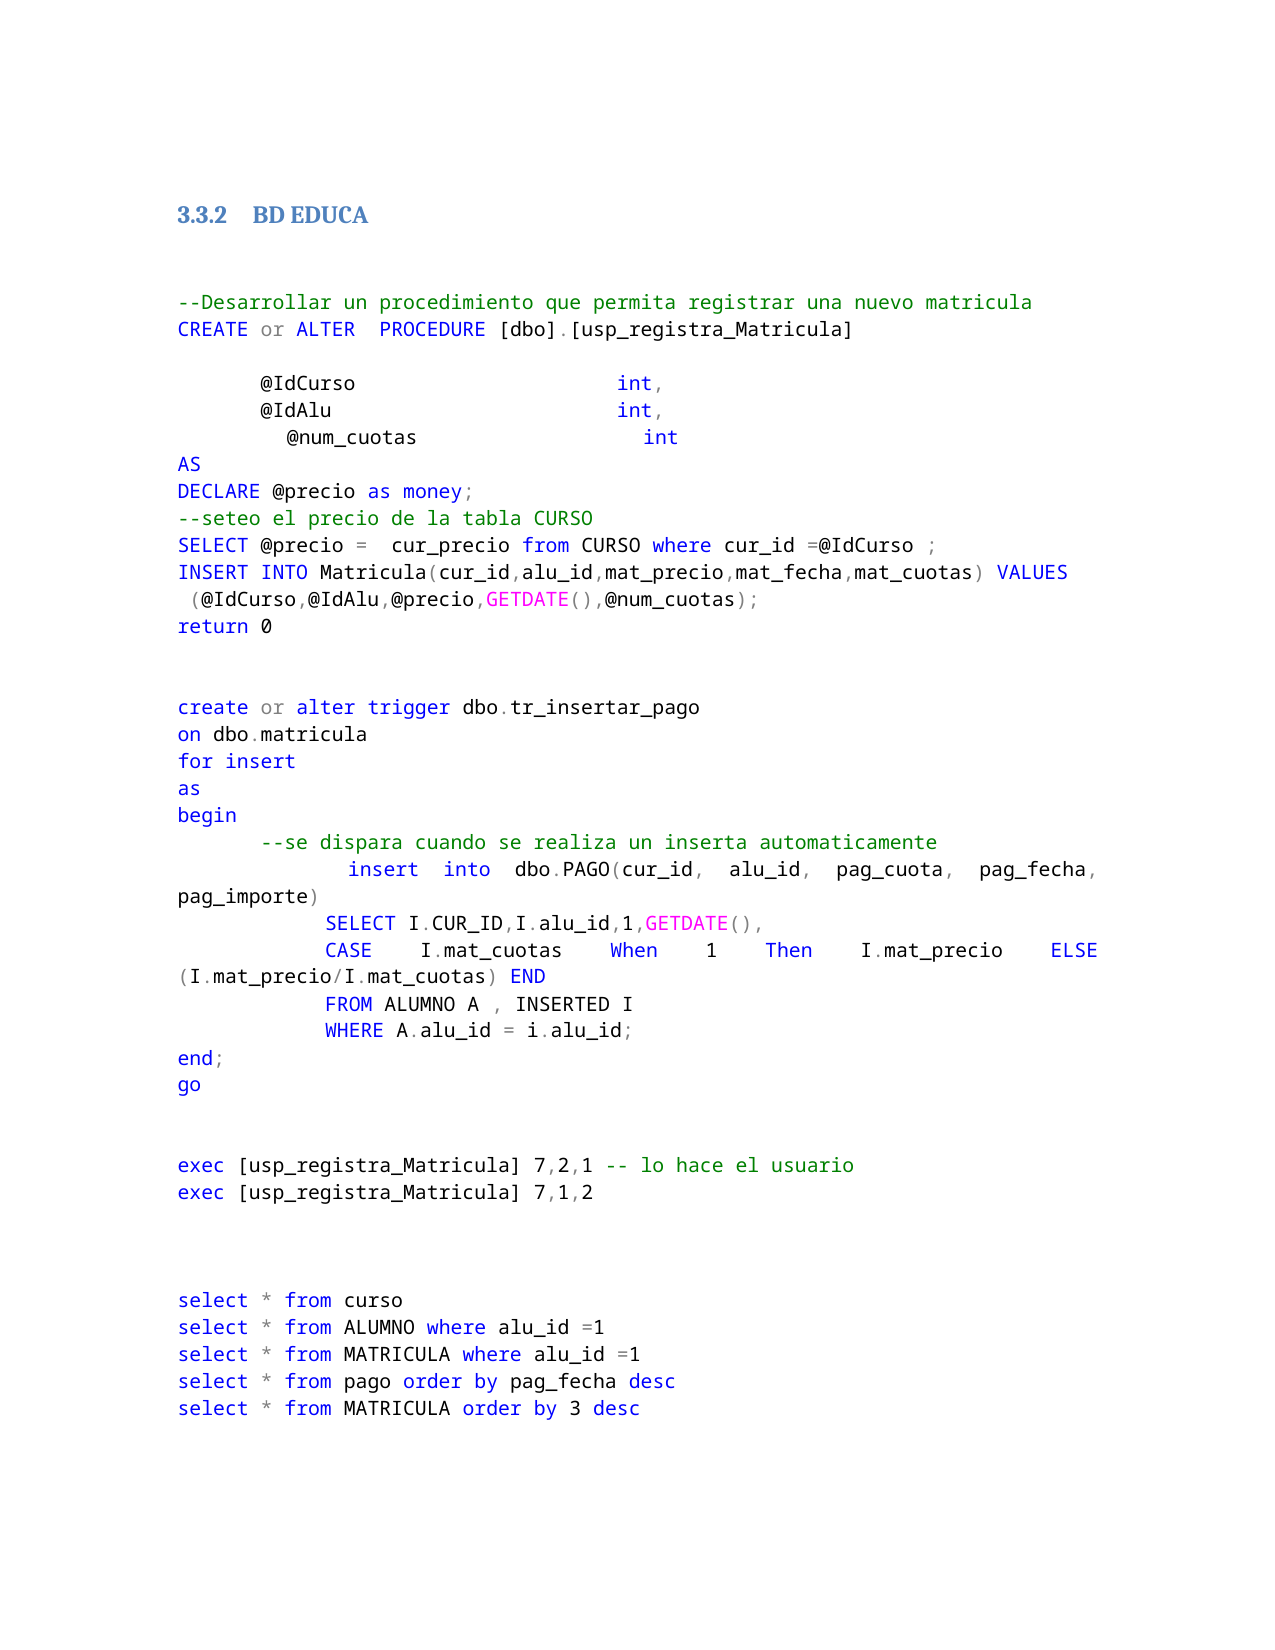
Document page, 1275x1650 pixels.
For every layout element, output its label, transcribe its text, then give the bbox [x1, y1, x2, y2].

text --Desarrollar un procedimiento que permita registrar una nuevo matricula [177, 288, 1098, 315]
text return 0 [177, 612, 1098, 639]
text exec [usp_registra_Matricula] 7,1,2 [177, 1179, 1098, 1206]
text WHERE A.alu_id = i.alu_id; [177, 1017, 1098, 1044]
text @IdCurso int, [177, 369, 1098, 396]
text @num_cuotas int [177, 423, 1098, 450]
text CREATE or ALTER PROCEDURE [dbo].[usp_registra_Matricula] [177, 315, 1098, 342]
text --se dispara cuando se realiza un inserta automaticamente [177, 828, 1098, 855]
text begin [177, 801, 1098, 828]
text select * from MATRICULA order by 3 desc [177, 1394, 1098, 1421]
text for insert [177, 747, 1098, 774]
text select * from pago order by pag_fecha desc [177, 1367, 1098, 1394]
text FROM ALUMNO A , INSERTED I [177, 990, 1098, 1017]
text SELECT @precio = cur_precio from CURSO where cur_id =@IdCurso ; [177, 531, 1098, 558]
text (@IdCurso,@IdAlu,@precio,GETDATE(),@num_cuotas); [177, 585, 1098, 612]
subtitle BD EDUCA [177, 201, 1098, 230]
text DECLARE @precio as money; [177, 477, 1098, 504]
text select * from MATRICULA where alu_id =1 [177, 1341, 1098, 1367]
text insert into dbo.PAGO(cur_id, alu_id, pag_cuota, pag_fecha, pag_importe) [177, 855, 1098, 909]
text select * from curso [177, 1287, 1098, 1313]
text on dbo.matricula [177, 720, 1098, 747]
text select * from ALUMNO where alu_id =1 [177, 1313, 1098, 1341]
text @IdAlu int, [177, 396, 1098, 423]
text INSERT INTO Matricula(cur_id,alu_id,mat_precio,mat_fecha,mat_cuotas) VALUES [177, 558, 1098, 585]
text go [177, 1071, 1098, 1098]
text end; [177, 1044, 1098, 1071]
text CASE I.mat_cuotas When 1 Then I.mat_precio ELSE (I.mat_precio/I.mat_cuotas) END [177, 936, 1098, 990]
text as [177, 774, 1098, 801]
text create or alter trigger dbo.tr_insertar_pago [177, 693, 1098, 720]
text exec [usp_registra_Matricula] 7,2,1 -- lo hace el usuario [177, 1152, 1098, 1179]
text --seteo el precio de la tabla CURSO [177, 504, 1098, 531]
text SELECT I.CUR_ID,I.alu_id,1,GETDATE(), [177, 909, 1098, 936]
text AS [177, 450, 1098, 477]
